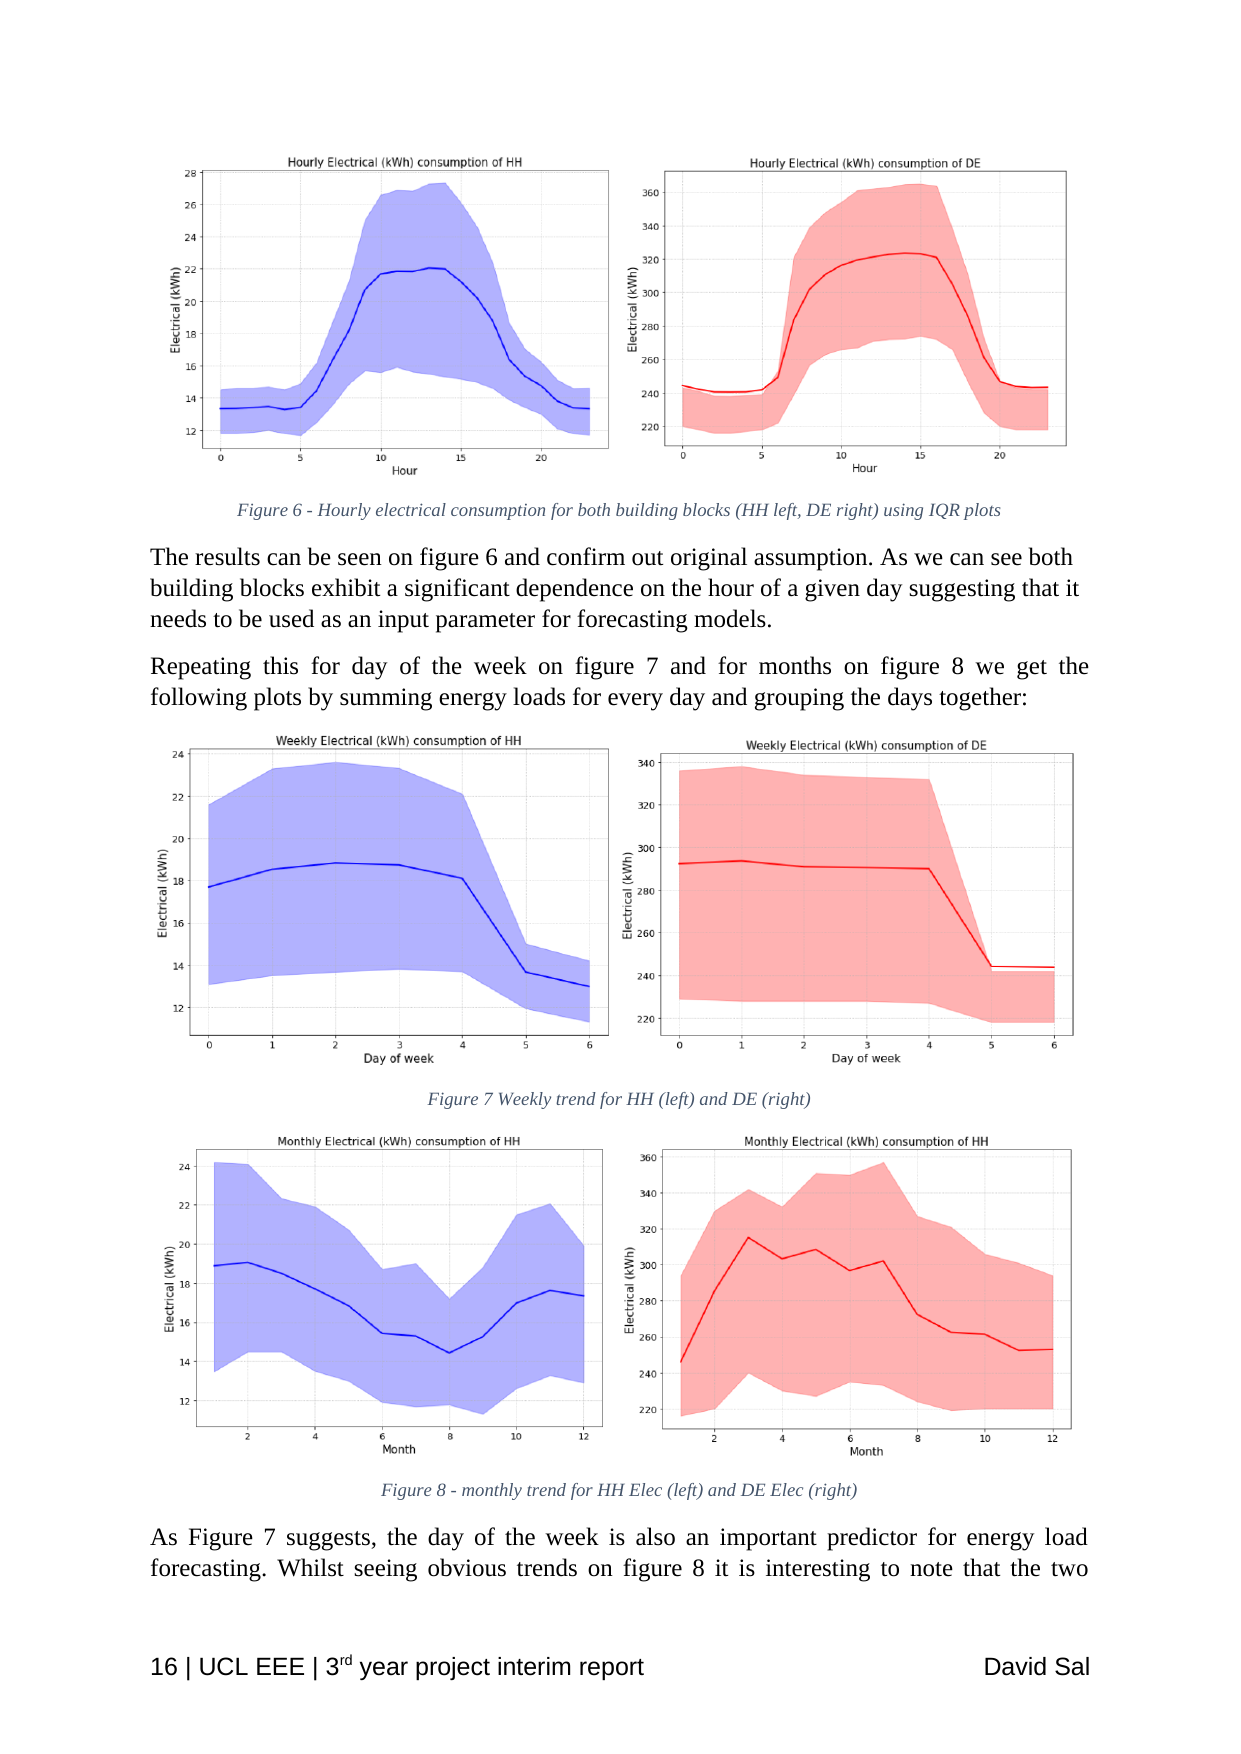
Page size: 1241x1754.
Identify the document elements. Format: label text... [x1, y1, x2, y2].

text Figure 7 Weekly trend for HH (left) and DE (right) [150, 1088, 1090, 1109]
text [150, 1522, 1090, 1582]
picture [158, 1130, 1083, 1461]
picture [152, 730, 1089, 1069]
text The results can be seen on figure 6 and confirm out original assumption. As we can see both building blocks exhibit a significant dependence on the hour of a given day suggesting that it needs to be used as an input parameter for forecasting models. [150, 542, 1090, 632]
picture [160, 150, 1080, 481]
text Repeating this for day of the week on figure 7 and for months on figure 8 we get the following plots by summing energy loads for every day and grouping the days together: [150, 651, 1090, 711]
text Figure 6 - Hourly electrical consumption for both building blocks (HH left, DE right) using IQR plots [150, 499, 1090, 521]
text Figure 8 - monthly trend for HH Elec (left) and DE Elec (right) [150, 1479, 1090, 1501]
